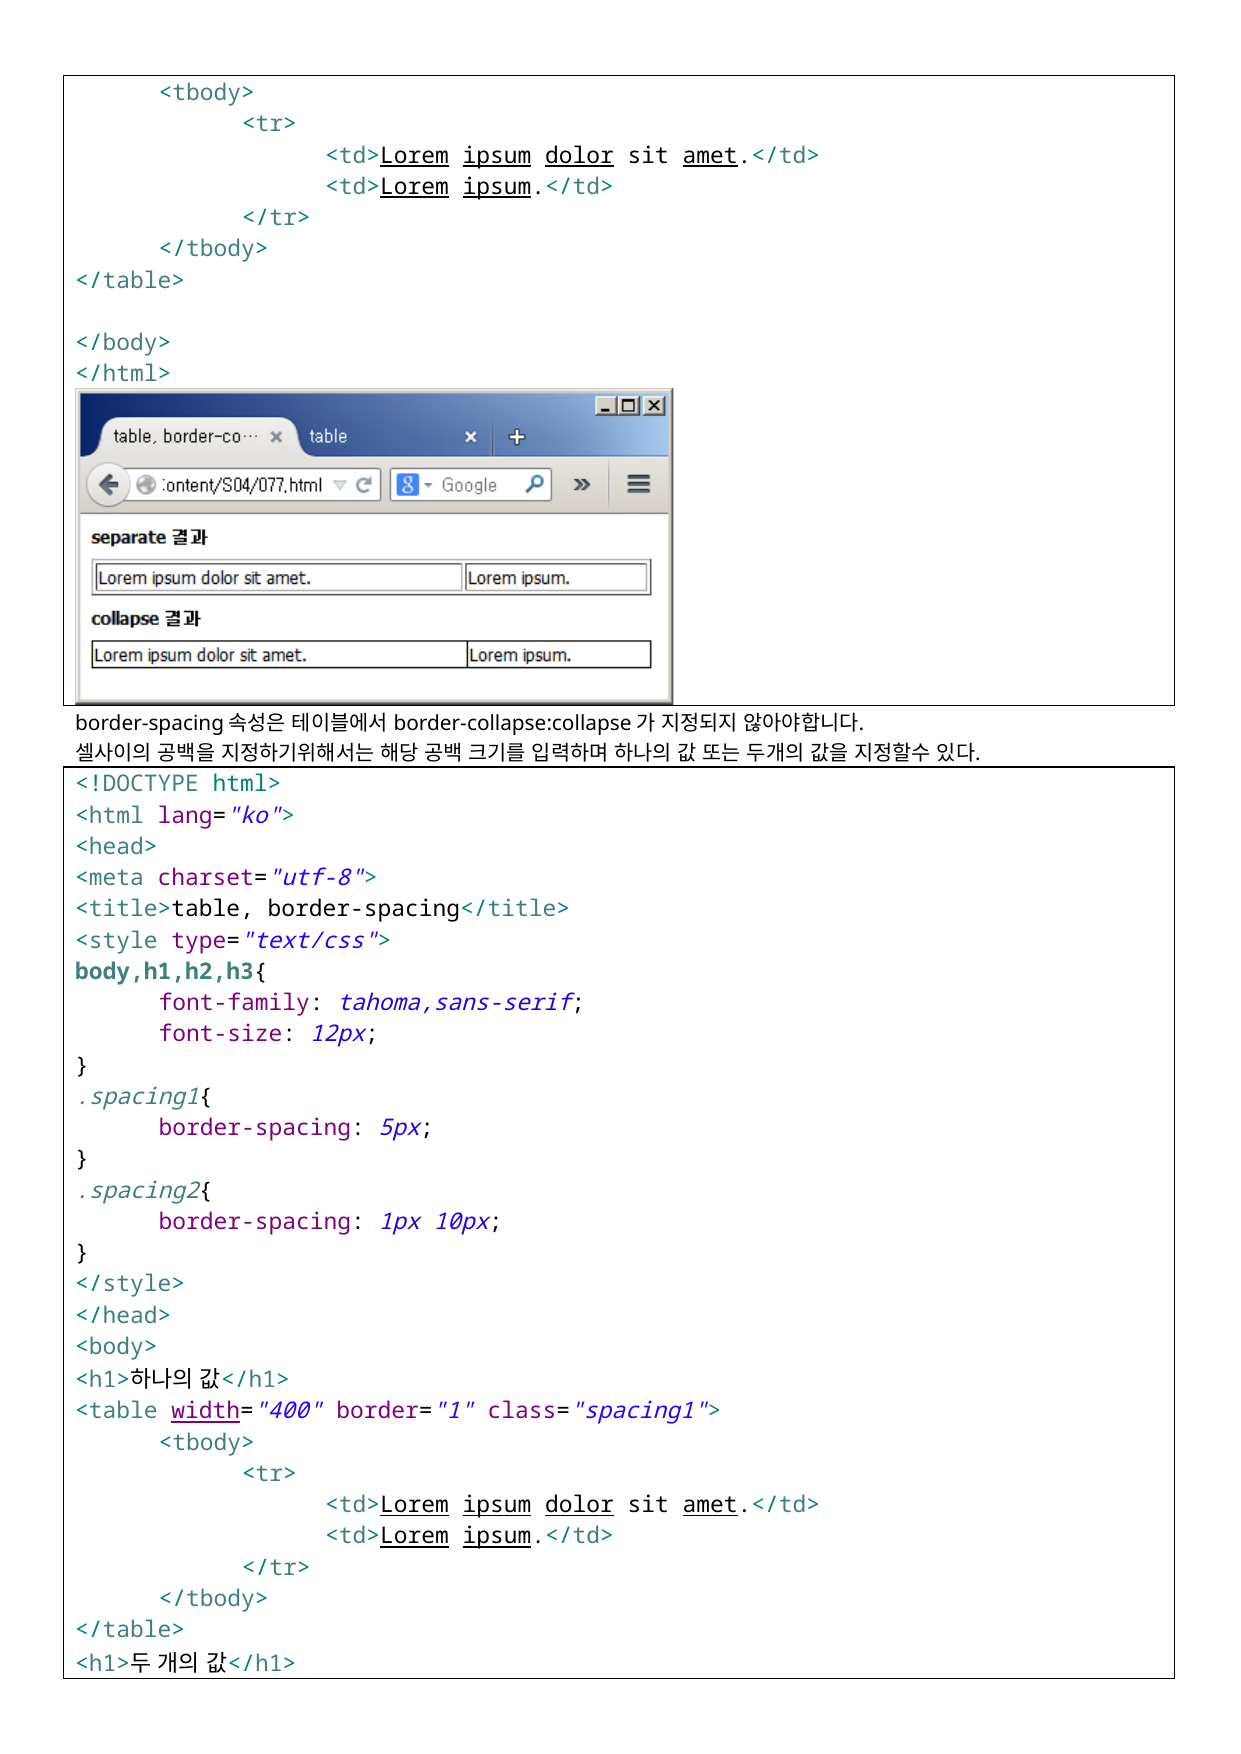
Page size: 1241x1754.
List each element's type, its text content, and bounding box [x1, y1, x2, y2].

text 셀사이의 공백을 지정하기위해서는 해당 공백 크기를 입력하며 하나의 값 또는 두개의 값을 지정할수 있다. [75, 736, 1165, 766]
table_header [64, 768, 1174, 1678]
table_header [64, 76, 1174, 705]
picture [75, 388, 674, 705]
text border-spacing속성은 테이블에서 border-collapse:collapse가 지정되지 않아야합니다. [75, 706, 1165, 736]
